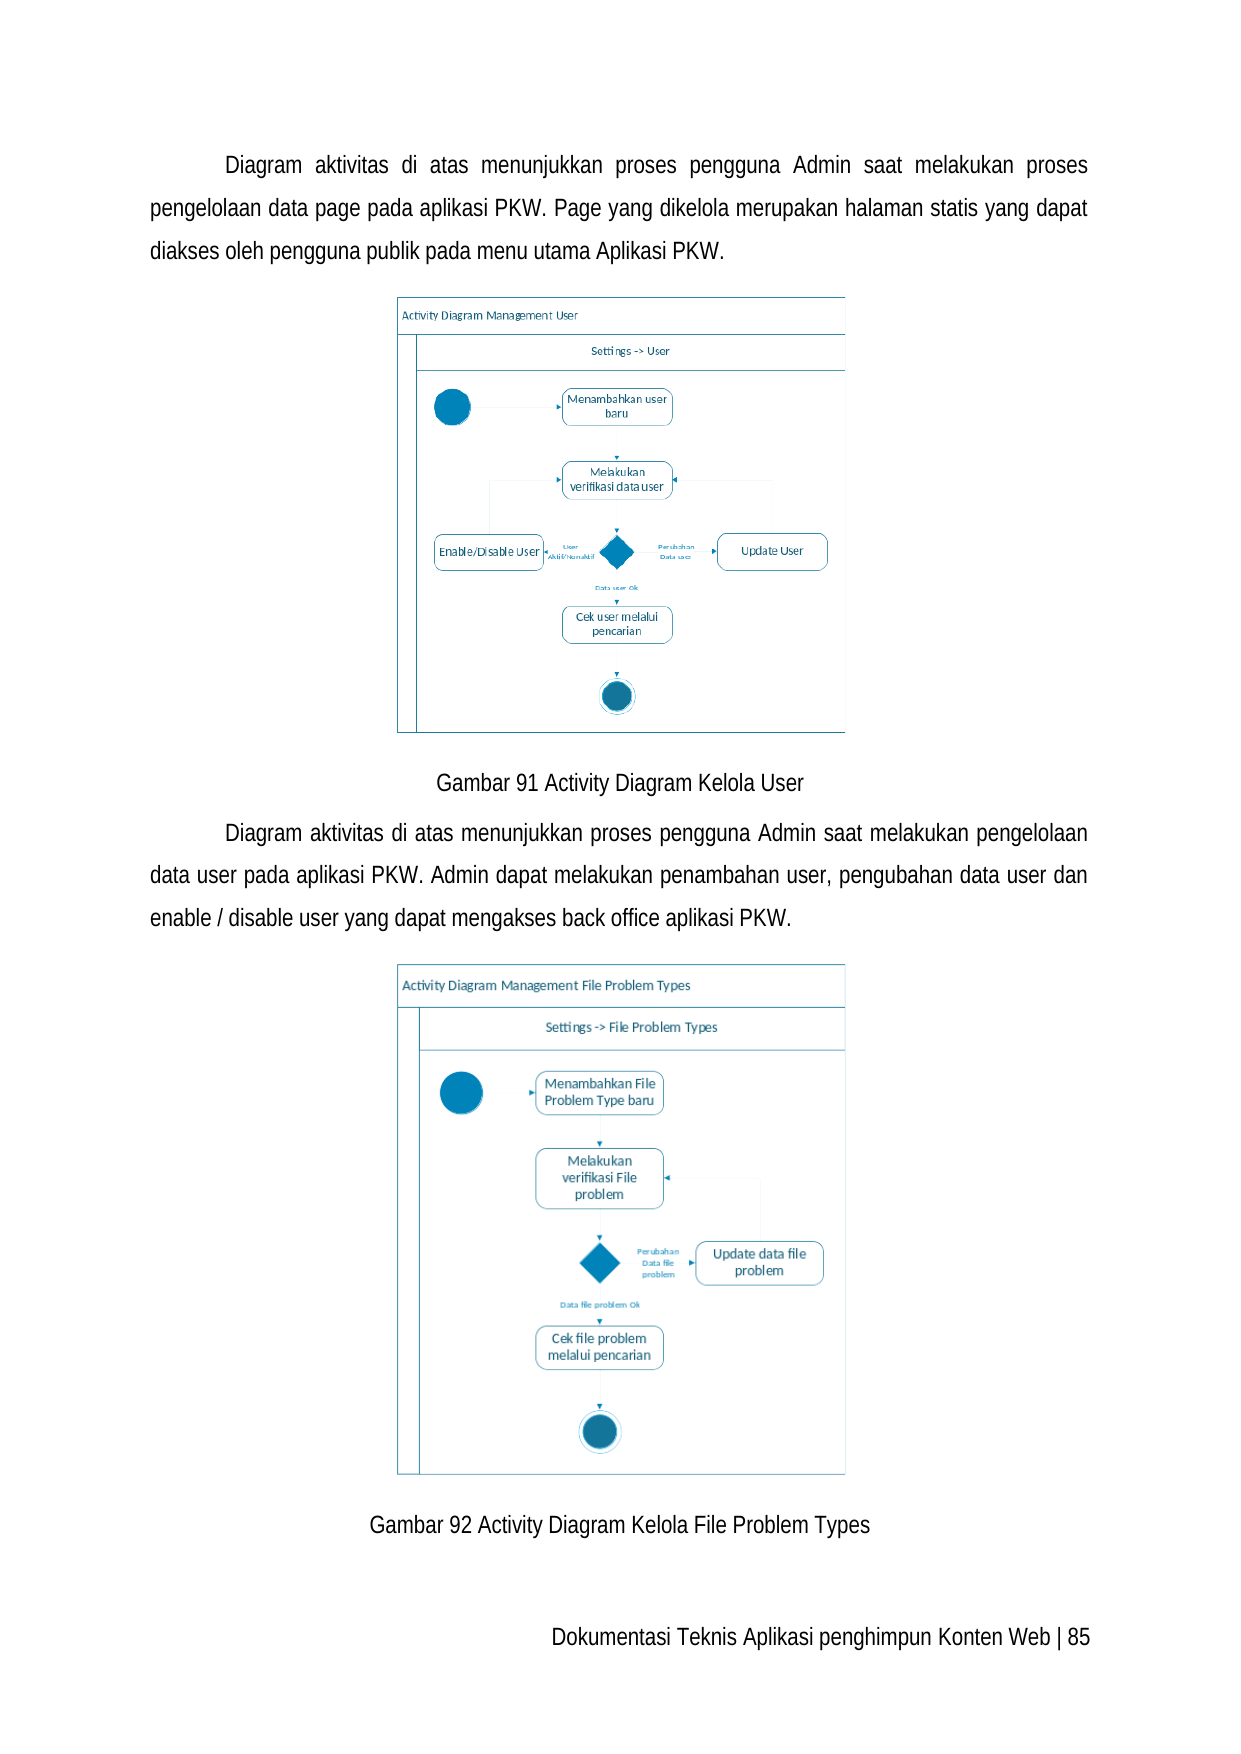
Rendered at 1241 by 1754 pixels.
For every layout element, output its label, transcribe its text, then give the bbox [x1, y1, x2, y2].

text Diagram aktivitas di atas menunjukkan proses pengguna Admin saat melakukan pengelolaan data user pada aplikasi PKW. Admin dapat melakukan penambahan user, pengubahan data user dan enable / disable user yang dapat mengakses back office aplikasi PKW. [150, 817, 1090, 932]
text Gambar 92 Activity Diagram Kelola File Problem Types [150, 1511, 1090, 1539]
text Gambar 91 Activity Diagram Kelola User [150, 768, 1090, 797]
text Diagram aktivitas di atas menunjukkan proses pengguna Admin saat melakukan proses pengelolaan data page pada aplikasi PKW. Page yang dikelola merupakan halaman statis yang dapat diakses oleh pengguna publik pada menu utama Aplikasi PKW. [150, 150, 1090, 264]
